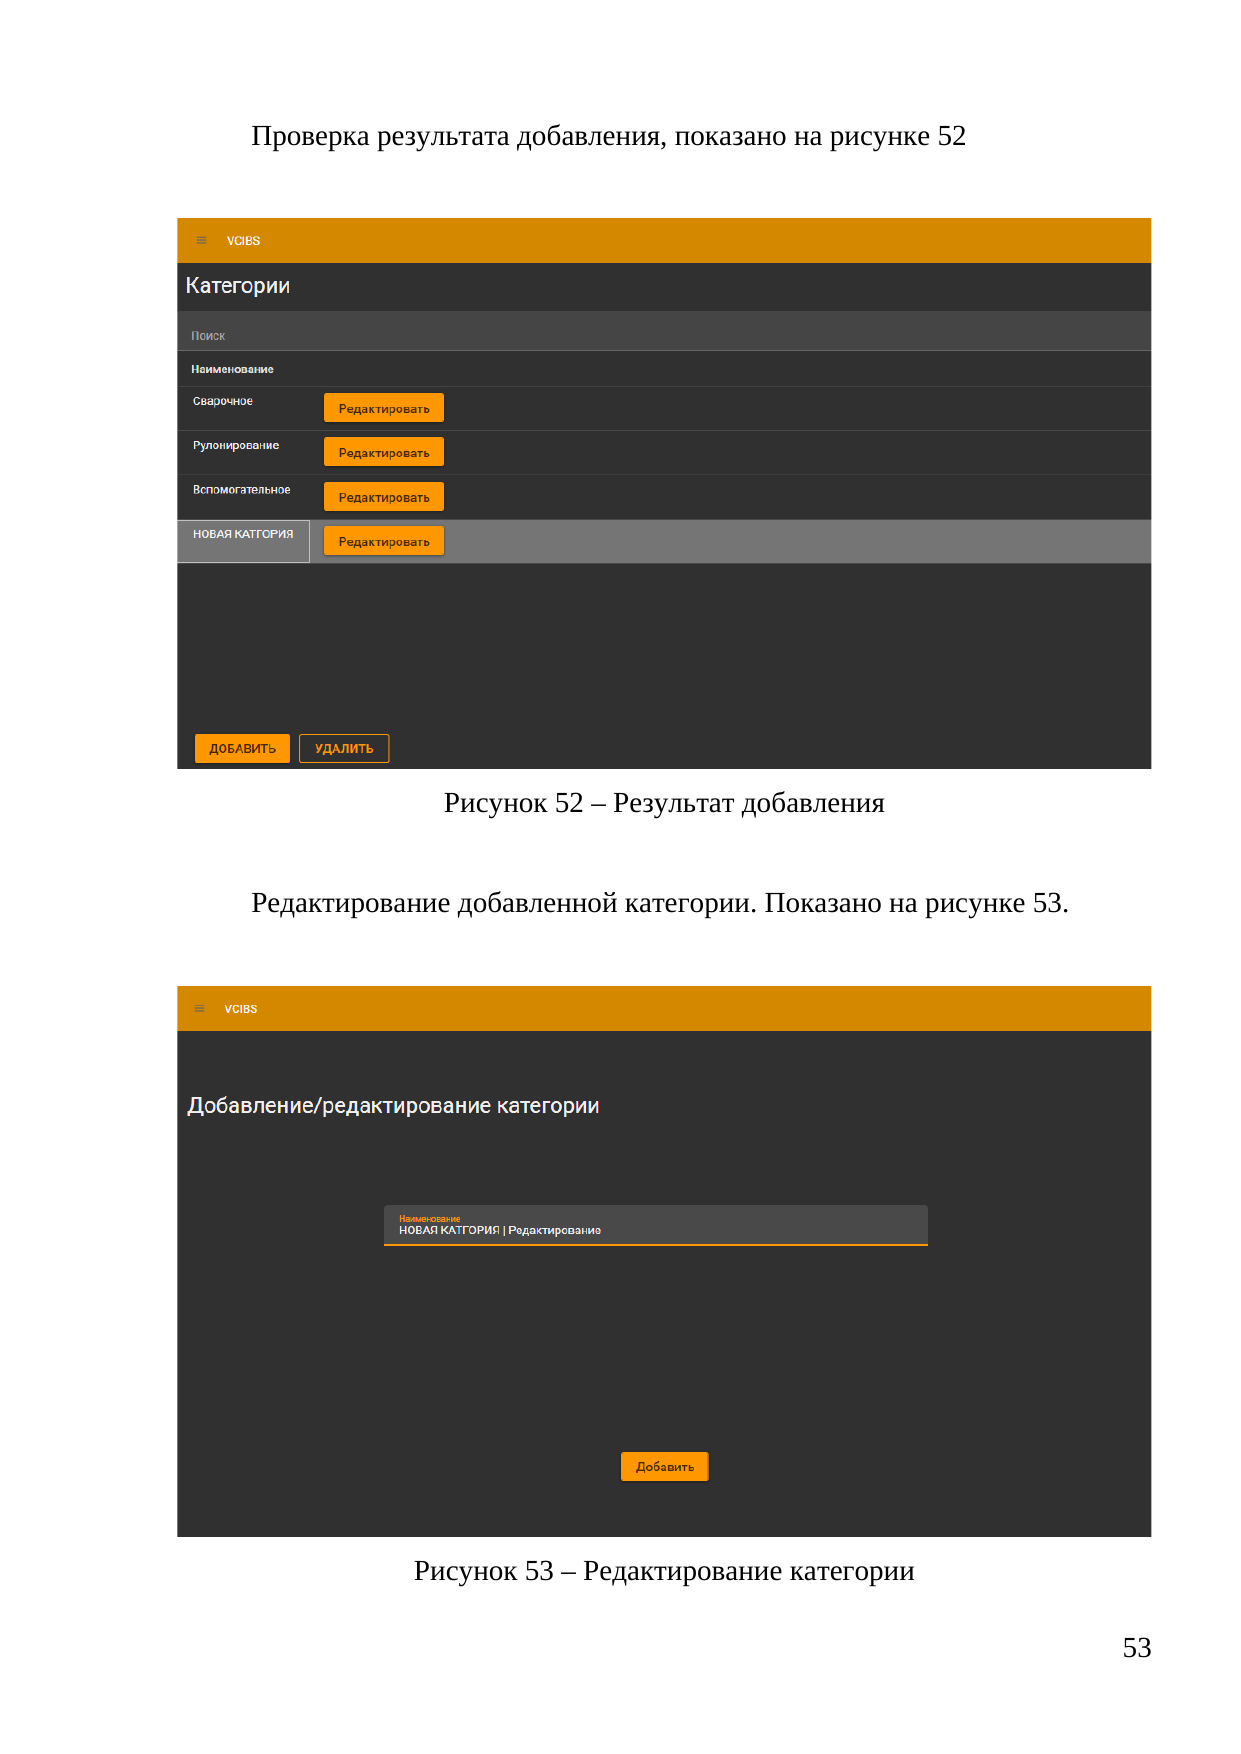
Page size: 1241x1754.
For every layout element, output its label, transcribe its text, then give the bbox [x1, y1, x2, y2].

picture [177, 218, 1152, 769]
text Проверка результата добавления, показано на рисунке 52 [177, 118, 1152, 152]
text Рисунок 52 – Результат добавления [103, 785, 1152, 818]
text Рисунок 53 – Редактирование категории [103, 1553, 1152, 1587]
text Редактирование добавленной категории. Показано на рисунке 53. [177, 886, 1152, 919]
picture [177, 986, 1152, 1537]
